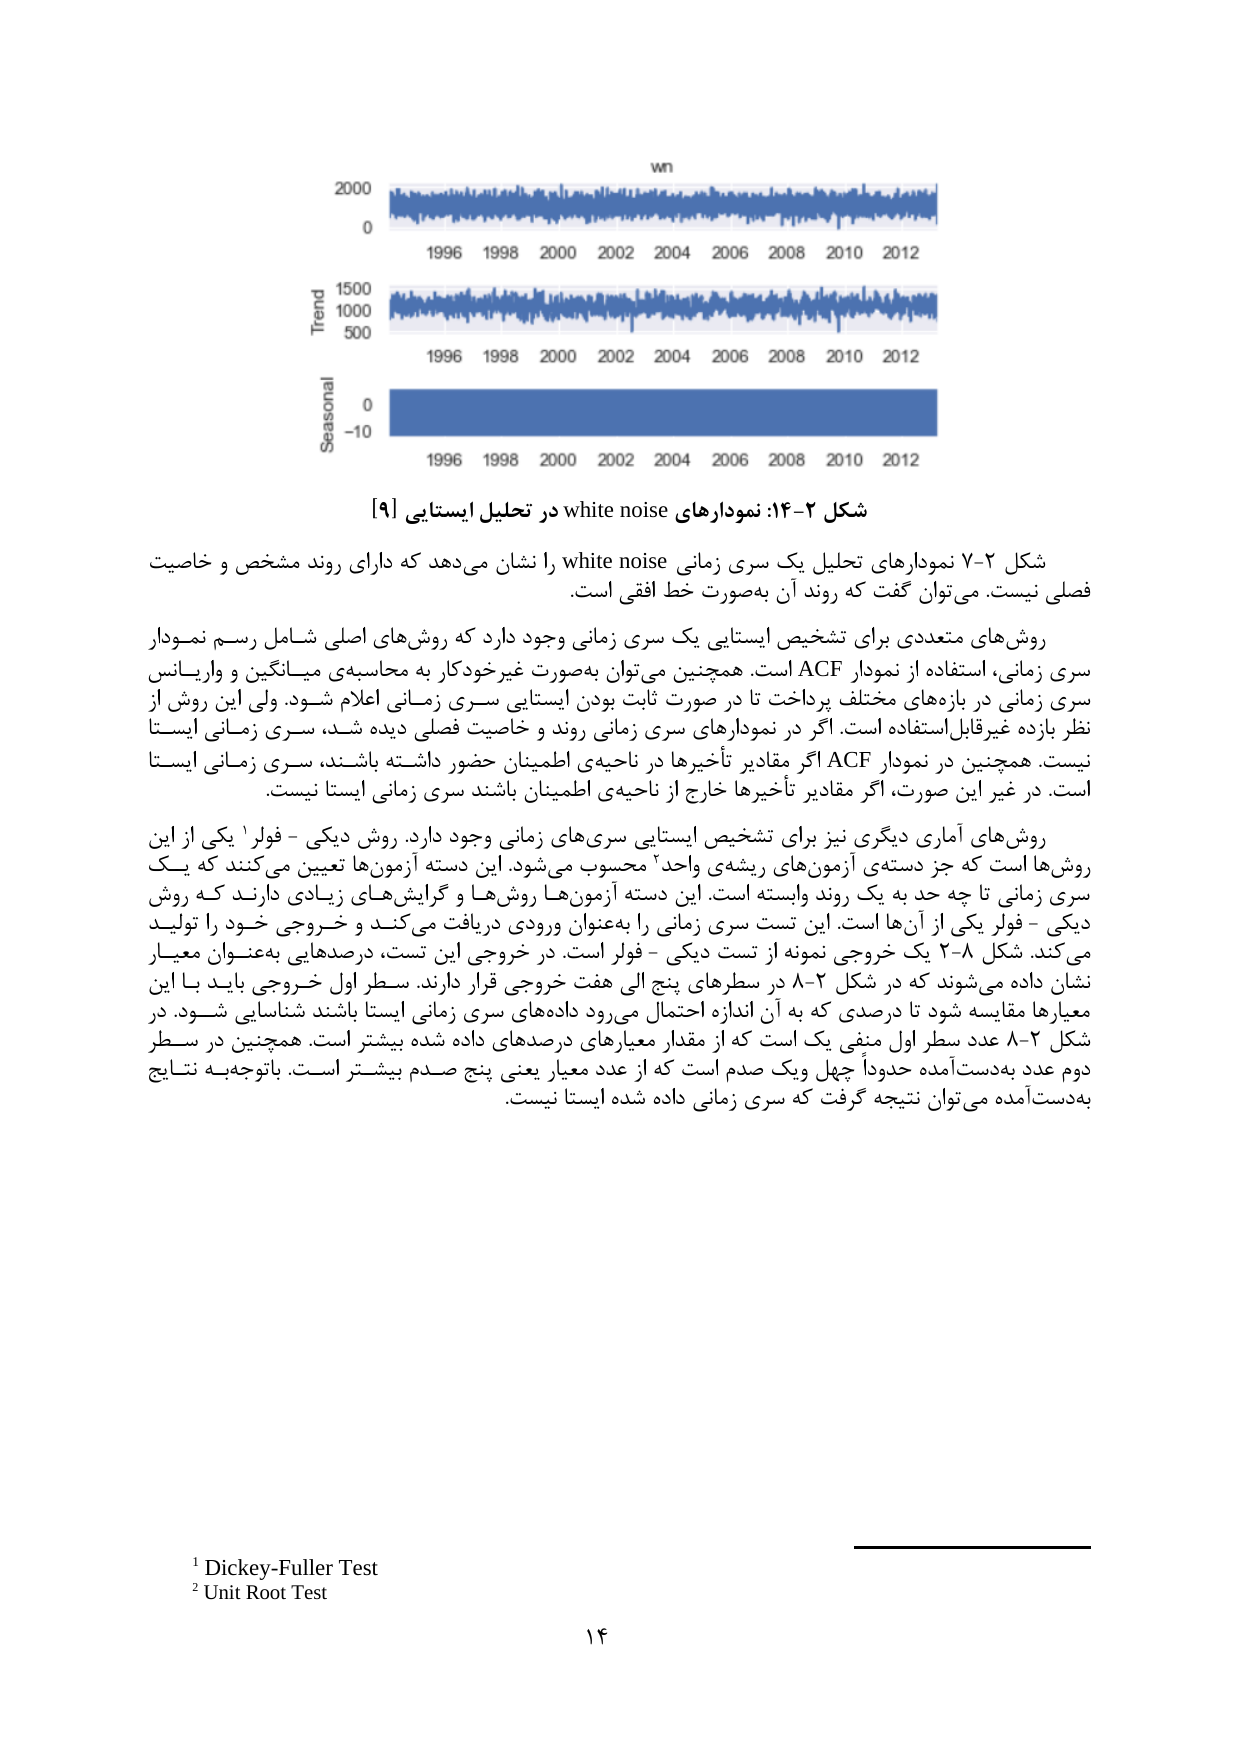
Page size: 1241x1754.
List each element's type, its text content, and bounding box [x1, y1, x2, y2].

picture [291, 150, 946, 478]
text شکل ۲-۷ نمودارهای تحلیل یک سری زمانی white noise را نشان می‌دهد که دارای روند مشخص و خاصیت فصلی نیست. می‌توان گفت که روند آن به‌صورت خط افقی است. [147, 547, 1090, 607]
text روش‌های آماری دیگری نیز برای تشخیص ایستایی سری‌های زمانی وجود دارد. روش دیکی - فولر یکی از این روش‌ها است که جز دسته‌ی آزمون‌های ریشه‌ی واحد محسوب می‌شود. این دسته آزمون‌ها تعیین می‌کنند که یک سری زمانی تا چه حد به یک روند وابسته است. این دسته آزمون‌ها روش‌ها و گرایش‌های زیادی دارند که روش دیکی - فولر یکی از آن‌ها است. این تست سری زمانی را به‌عنوان ورودی دریافت می‌کند و خروجی خود را تولید می‌کند. شکل ۸-۲ یک خروجی نمونه از تست دیکی - فولر است. در خروجی این تست، درصدهایی به‌عنوان معیار نشان داده می‌شوند که در شکل ۲-۸ در سطرهای پنج الی هفت خروجی قرار دارند. سطر اول خروجی باید با این معیارها مقایسه شود تا درصدی که به آن اندازه احتمال می‌رود داده‌های سری زمانی ایستا باشند شناسایی شود. در شکل ۲-۸ عدد سطر اول منفی یک است که از مقدار معیارهای درصدهای داده شده بیشتر است. همچنین در سطر دوم عدد به‌دست‌آمده حدوداً چهل ویک صدم است که از عدد معیار یعنی پنج صدم بیشتر است. باتوجه‌به نتایج به‌دست‌آمده می‌توان نتیجه گرفت که سری زمانی داده شده ایستا نیست. [147, 824, 1090, 1114]
text شکل ‏2-14: نمودارهای white noise در تحلیل ایستایی [۹] [147, 496, 1090, 526]
text روش‌های متعددی برای تشخیص ایستایی یک سری زمانی وجود دارد که روش‌های اصلی شامل رسم نمودار سری زمانی، استفاده از نمودار ACF است. همچنین می‌توان به‌صورت غیرخودکار به محاسبه‌ی میانگین و واریانس سری زمانی در بازه‌های مختلف پرداخت تا در صورت ثابت بودن ایستایی سری زمانی اعلام شود. ولی این روش از نظر بازده غیرقابل‌استفاده است. اگر در نمودارهای سری زمانی روند و خاصیت فصلی دیده شد، سری زمانی ایستا نیست. همچنین در نمودار ACF اگر مقادیر تأخیرها در ناحیه‌ی اطمینان حضور داشته باشند، سری زمانی ایستا است. در غیر این صورت، اگر مقادیر تأخیرها خارج از ناحیه‌ی اطمینان باشند سری زمانی ایستا نیست. [147, 626, 1090, 806]
